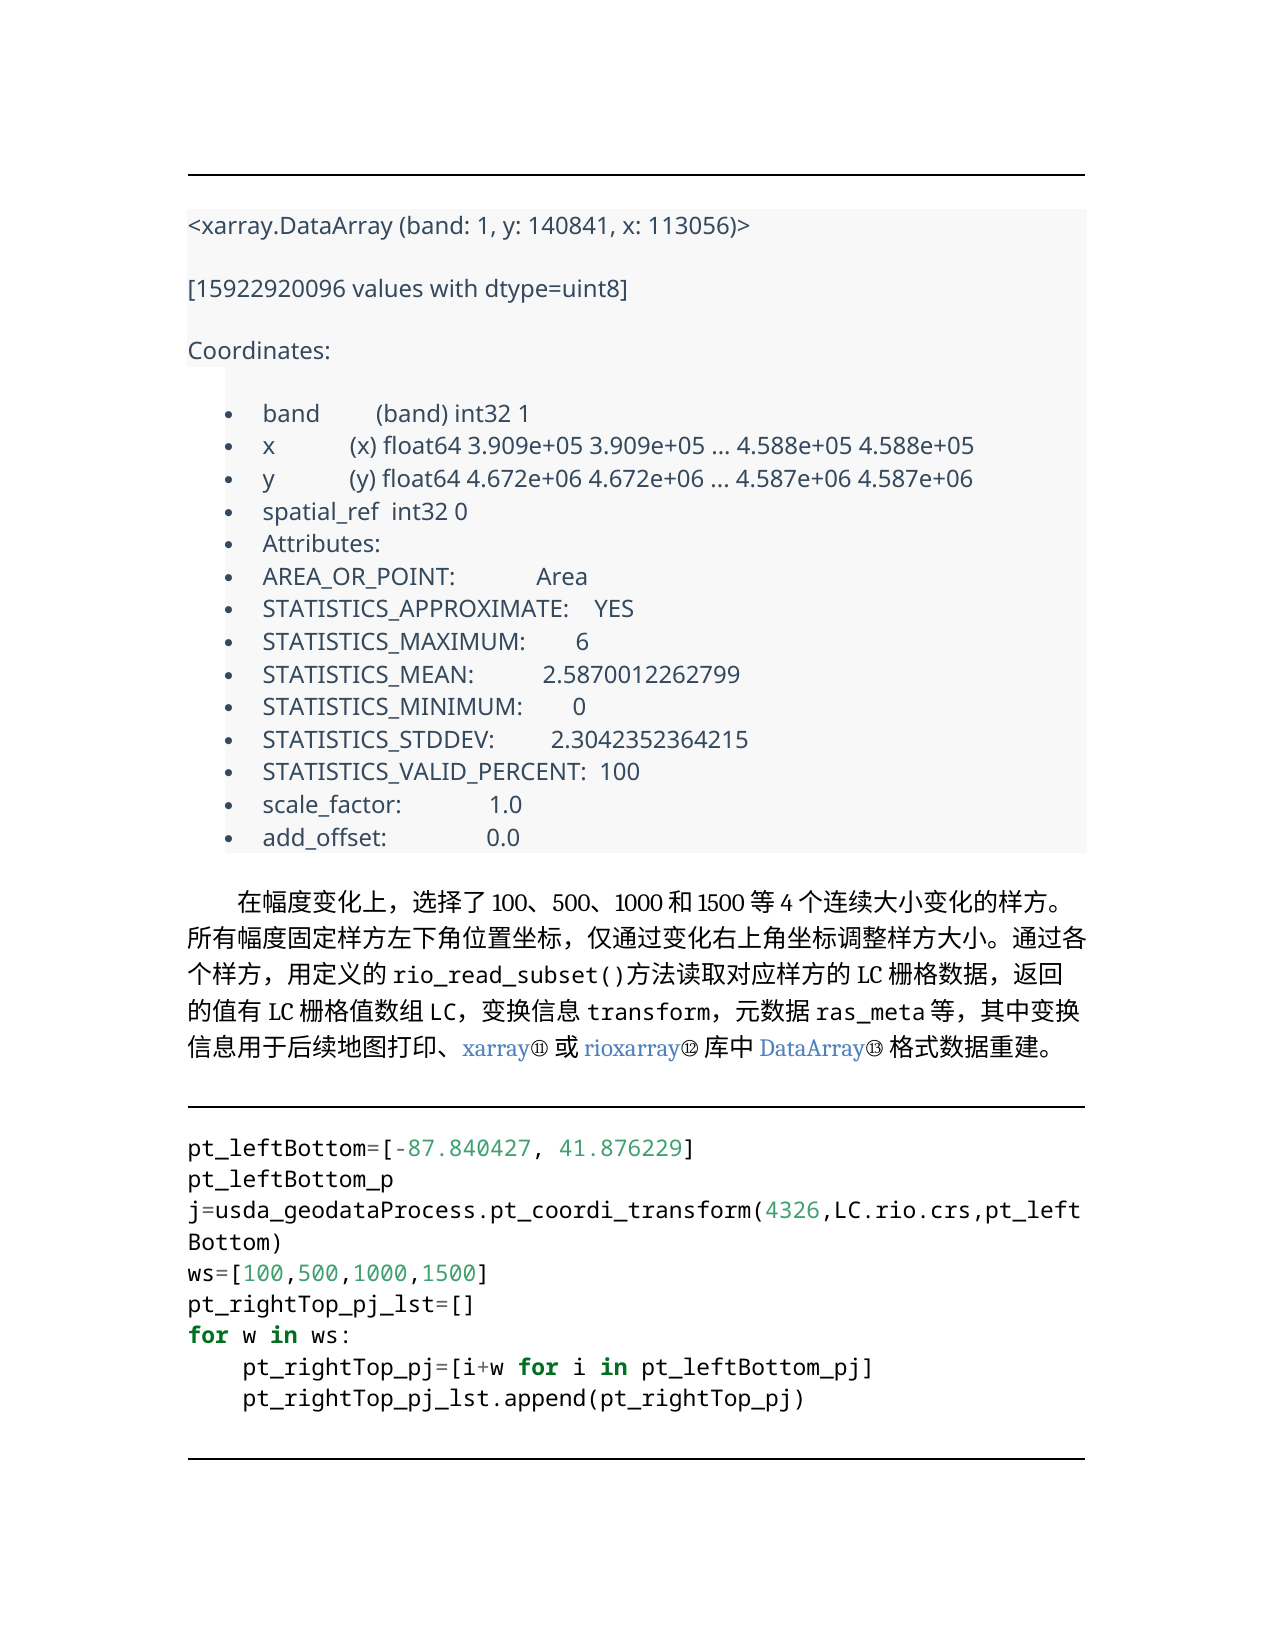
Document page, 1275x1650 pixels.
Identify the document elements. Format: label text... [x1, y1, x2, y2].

text 在幅度变化上，选择了100、500、1000和1500等 4 个连续大小变化的样方。所有幅度固定样方左下角位置坐标，仅通过变化右上角坐标调整样方大小。通过各个样方，用定义的rio_read_subset()方法读取对应样方的 LC 栅格数据，返回的值有 LC 栅格值数组LC，变换信息transform，元数据ras_meta等，其中变换信息用于后续地图打印、xarray⑪或rioxarray⑫库中DataArray⑬格式数据重建。 [187, 882, 1087, 1063]
list band (band) int32 1 [225, 397, 1087, 429]
text pt_leftBottom=[-87.840427, 41.876229] pt_leftBottom_pj=usda_geodataProcess.pt_coordi_transform(4326,LC.rio.crs,pt_leftBottom) ws=[100,500,1000,1500] pt_rightTop_pj_lst=[] for w in ws: pt_rightTop_pj=[i+w for i in pt_leftBottom_pj] pt_rightTop_pj_lst.append(pt_rightTop_pj) [187, 1132, 1087, 1413]
list x (x) float64 3.909e+05 3.909e+05 ... 4.588e+05 4.588e+05 [225, 429, 1087, 462]
text [15922920096 values with dtype=uint8] [187, 271, 1087, 304]
list y (y) float64 4.672e+06 4.672e+06 ... 4.587e+06 4.587e+06 [225, 462, 1087, 494]
list AREA_OR_POINT: Area [225, 559, 1087, 592]
list STATISTICS_APPROXIMATE: YES [225, 592, 1087, 625]
text Coordinates: [187, 334, 1087, 367]
list STATISTICS_STDDEV: 2.3042352364215 [225, 723, 1087, 755]
list Attributes: [225, 527, 1087, 559]
text <xarray.DataArray (band: 1, y: 140841, x: 113056)> [187, 209, 1087, 241]
list STATISTICS_MAXIMUM: 6 [225, 625, 1087, 657]
list STATISTICS_MINIMUM: 0 [225, 690, 1087, 723]
list scale_factor: 1.0 [225, 788, 1087, 820]
list add_offset: 0.0 [225, 820, 1087, 853]
list spatial_ref int32 0 [225, 494, 1087, 527]
list STATISTICS_VALID_PERCENT: 100 [225, 755, 1087, 788]
list STATISTICS_MEAN: 2.5870012262799 [225, 657, 1087, 690]
